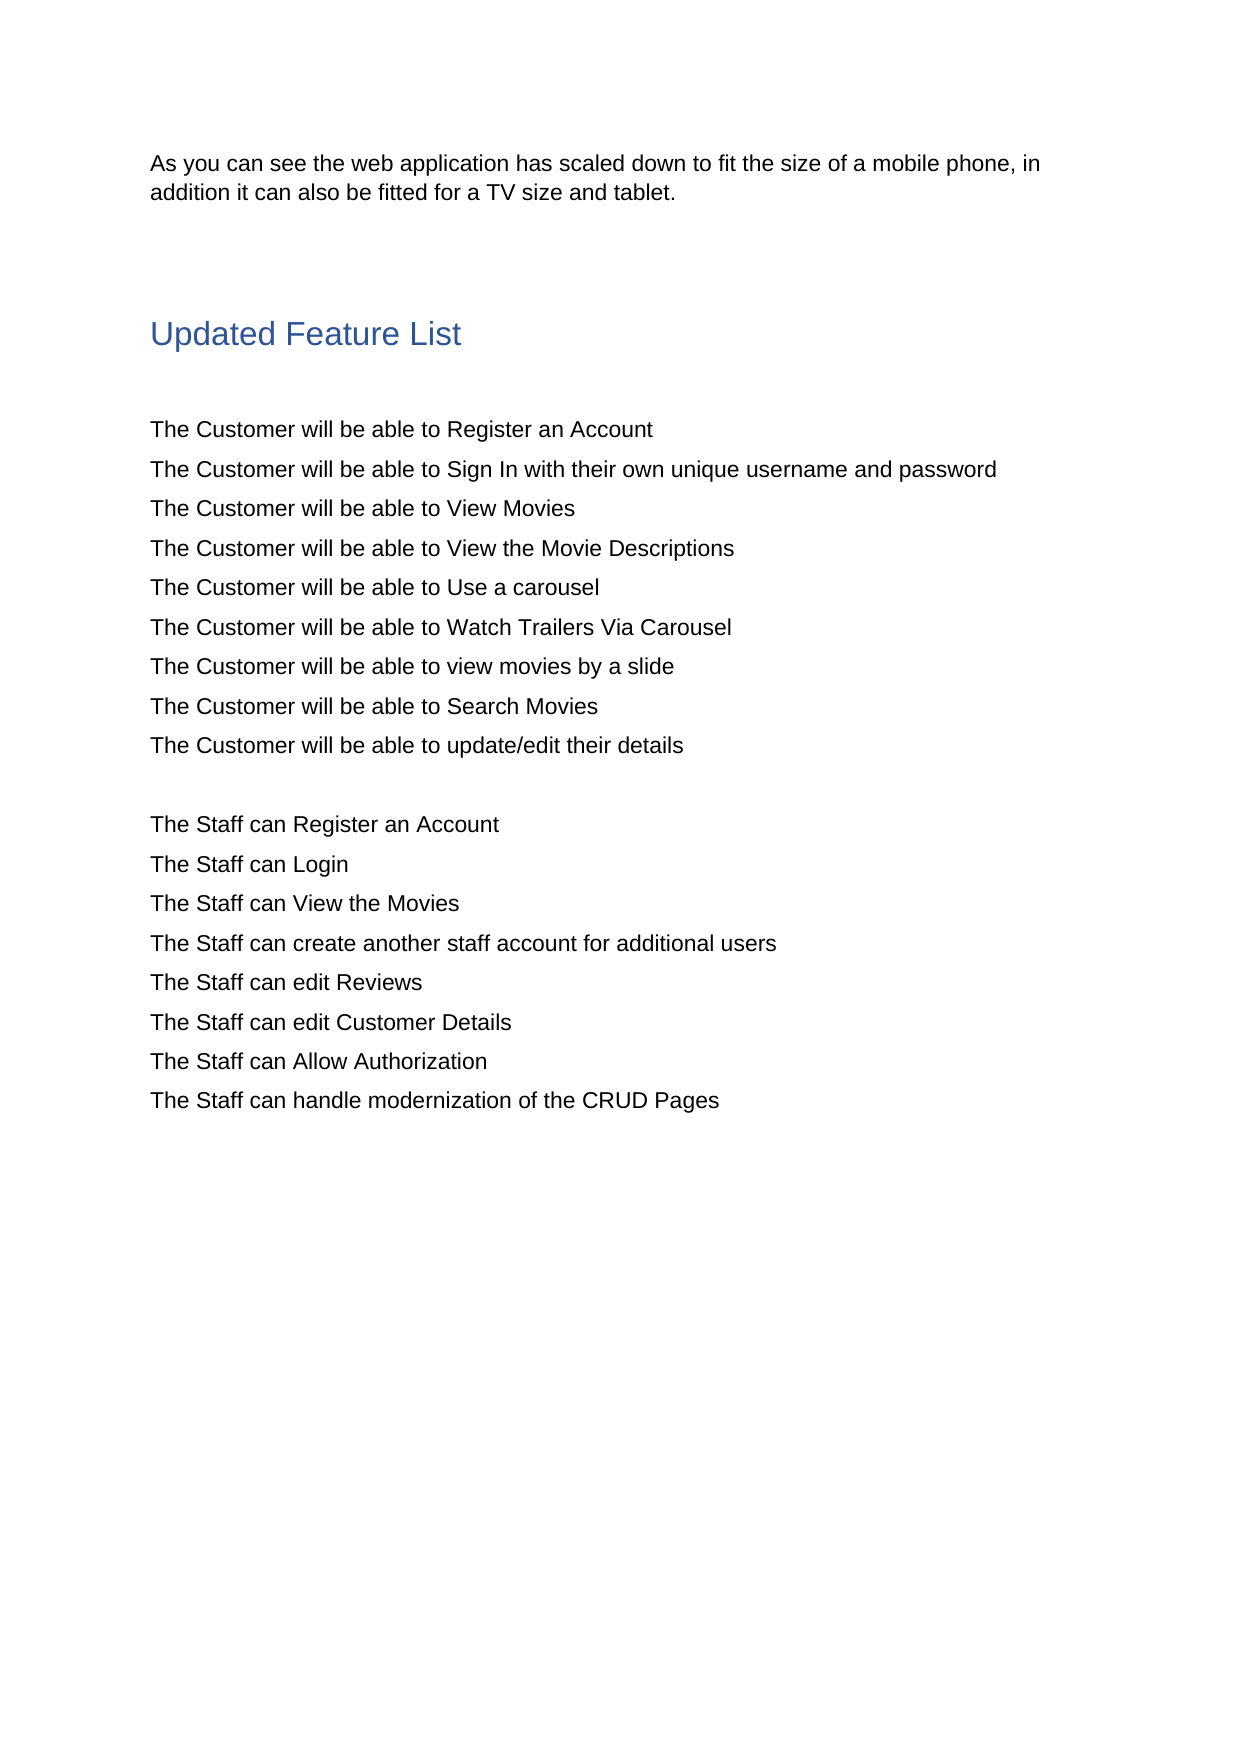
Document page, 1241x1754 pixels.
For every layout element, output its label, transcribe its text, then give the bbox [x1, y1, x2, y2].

text As you can see the web application has scaled down to fit the size of a mobile phone, in addition it can also be fitted for a TV size and tablet. [150, 150, 1090, 205]
text Updated Feature List The Customer will be able to Register an Account The Customer will be able to Sign In with their own unique username and password The Customer will be able to View Movies The Customer will be able to View the Movie Descriptions The Customer will be able to Use a carousel The Customer will be able to Watch Trailers Via Carousel The Customer will be able to view movies by a slide The Customer will be able to Search Movies The Customer will be able to update/edit their details The Staff can Register an Account The Staff can Login The Staff can View the Movies The Staff can create another staff account for additional users The Staff can edit Reviews The Staff can edit Customer Details The Staff can Allow Authorization The Staff can handle modernization of the CRUD Pages [150, 314, 1090, 1153]
